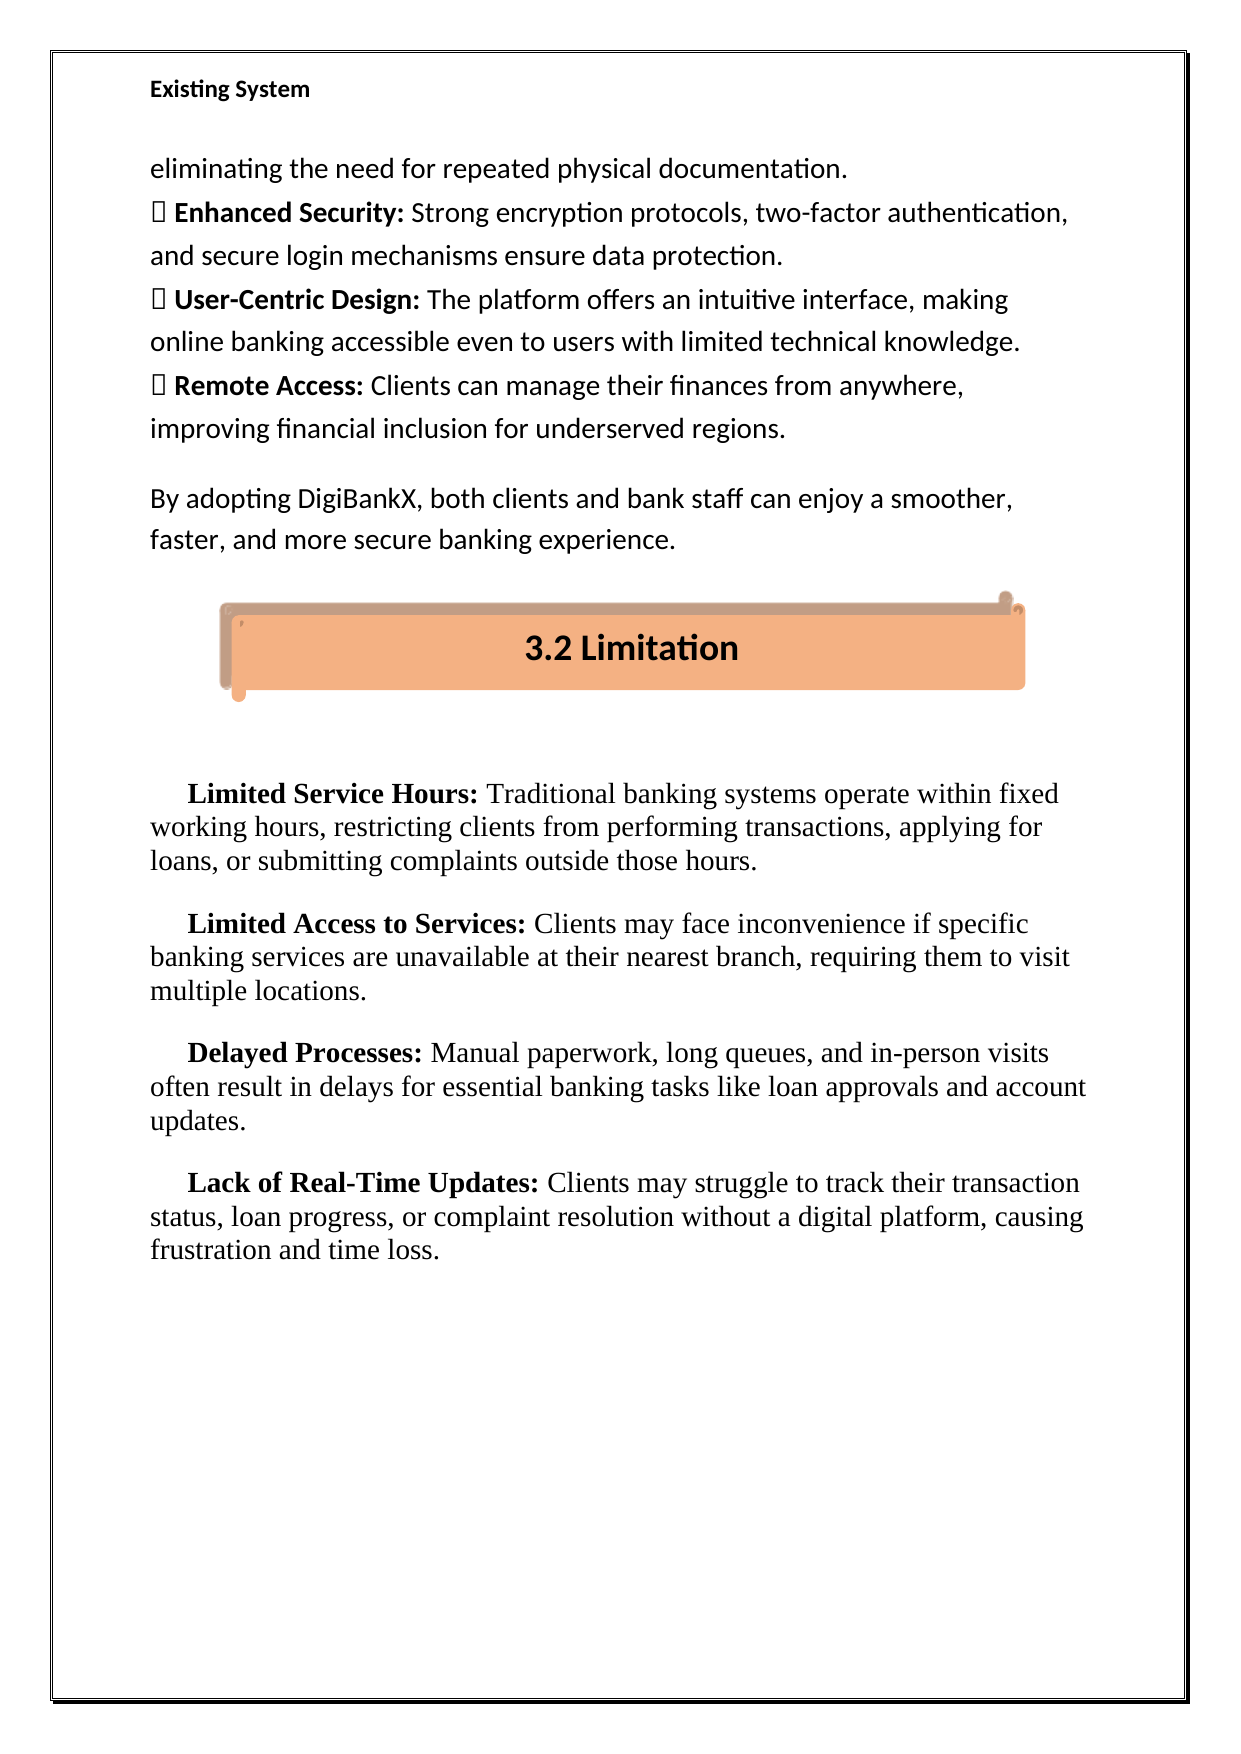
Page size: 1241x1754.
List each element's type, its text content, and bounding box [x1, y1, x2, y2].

text  Limited Service Hours: Traditional banking systems operate within fixed working hours, restricting clients from performing transactions, applying for loans, or submitting complaints outside those hours. [150, 776, 1087, 877]
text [150, 150, 1087, 445]
text  Delayed Processes: Manual paperwork, long queues, and in-person visits often result in delays for essential banking tasks like loan approvals and account updates. [150, 1036, 1087, 1136]
text By adopting DigiBankX, both clients and bank staff can enjoy a smoother, faster, and more secure banking experience. [150, 480, 1087, 556]
text  Lack of Real-Time Updates: Clients may struggle to track their transaction status, loan progress, or complaint resolution without a digital platform, causing frustration and time loss. [150, 1165, 1087, 1266]
text  Limited Access to Services: Clients may face inconvenience if specific banking services are unavailable at their nearest branch, requiring them to visit multiple locations. [150, 906, 1087, 1006]
